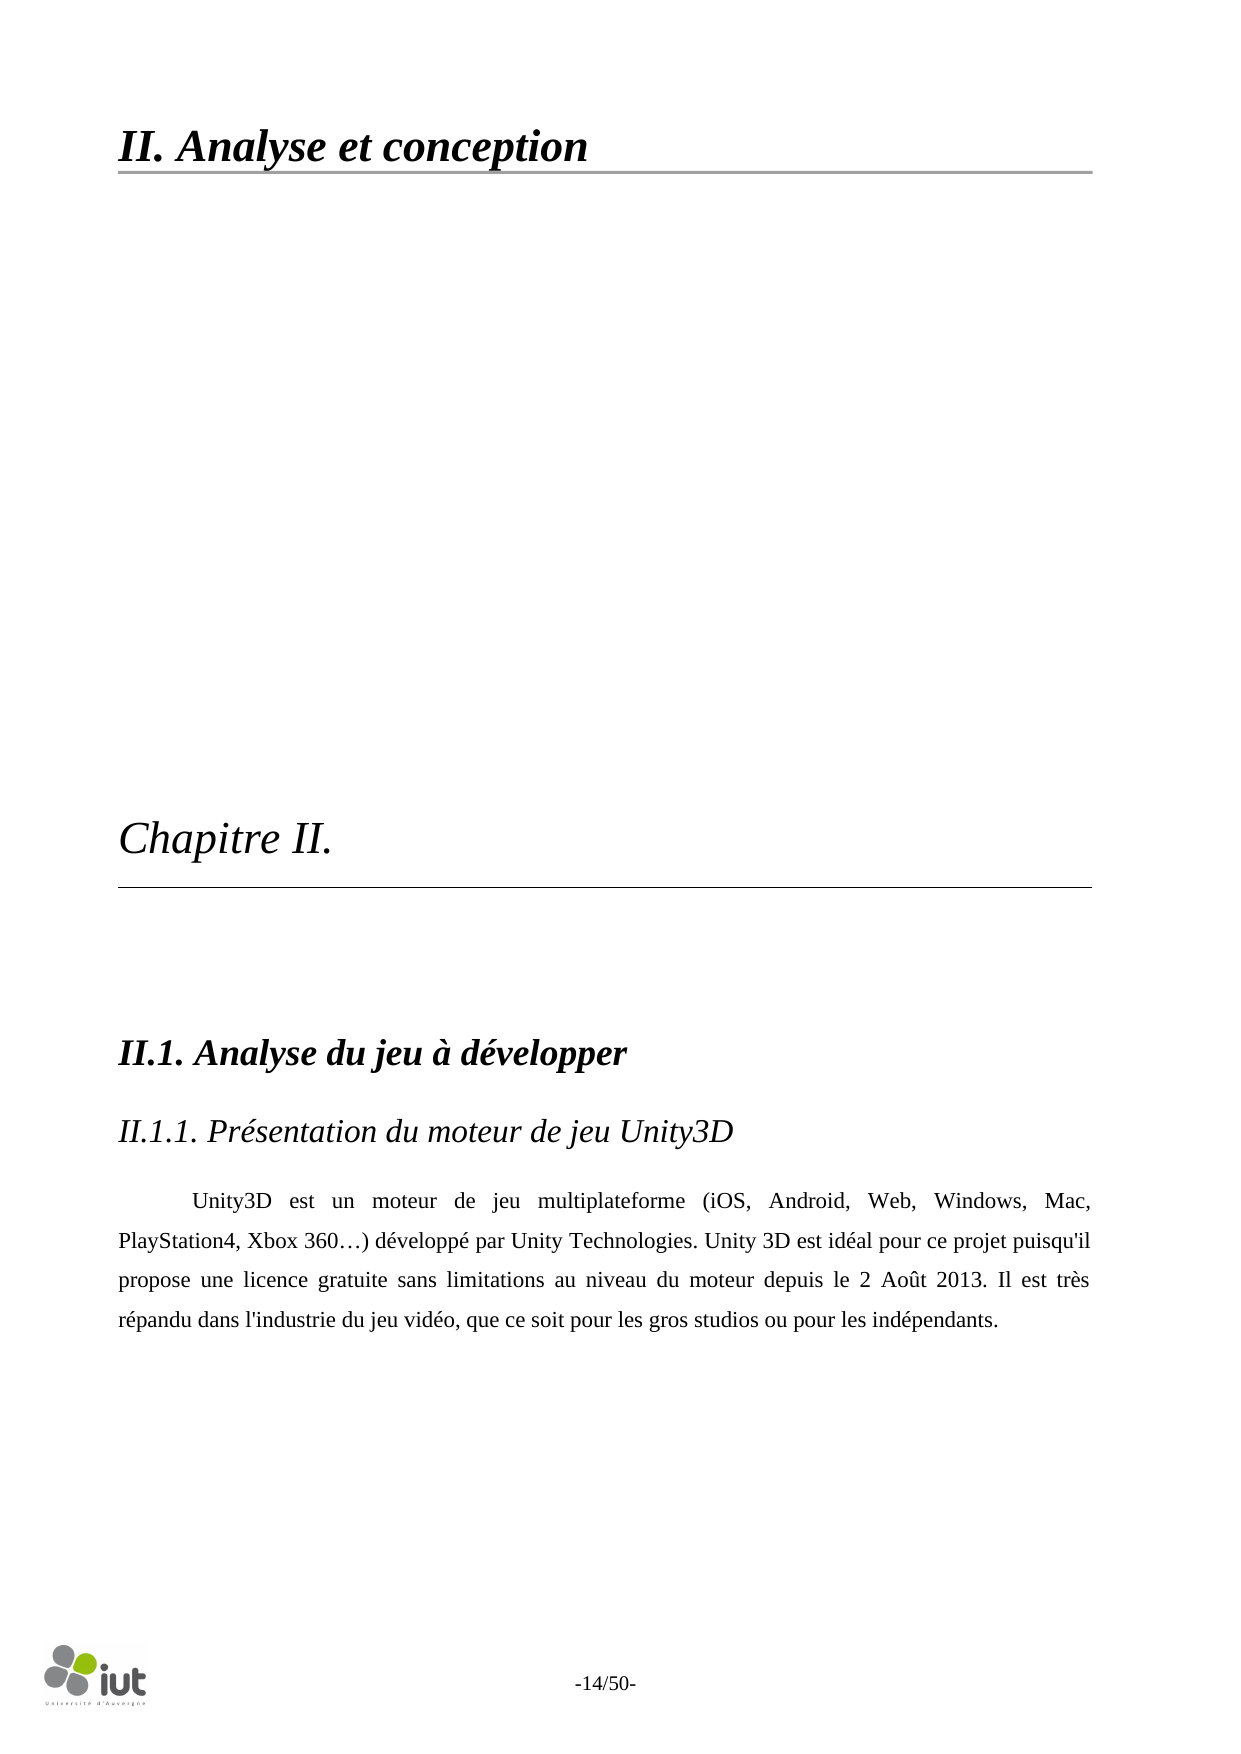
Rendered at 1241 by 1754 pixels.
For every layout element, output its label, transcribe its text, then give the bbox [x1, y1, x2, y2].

picture [43, 1643, 147, 1710]
text Unity3D est un moteur de jeu multiplateforme (iOS, Android, Web, Windows, Mac, PlayStation4, Xbox 360…) développé par Unity Technologies. Unity 3D est idéal pour ce projet puisqu'il propose une licence gratuite sans limitations au niveau du moteur depuis le 2 Août 2013. Il est très répandu dans l'industrie du jeu vidéo, que ce soit pour les gros studios ou pour les indépendants. [118, 1187, 1092, 1332]
text II. Analyse et conception [118, 118, 1092, 170]
text Analyse du jeu à développer [118, 1031, 1092, 1074]
text Présentation du moteur de jeu Unity3D [118, 1111, 1092, 1150]
